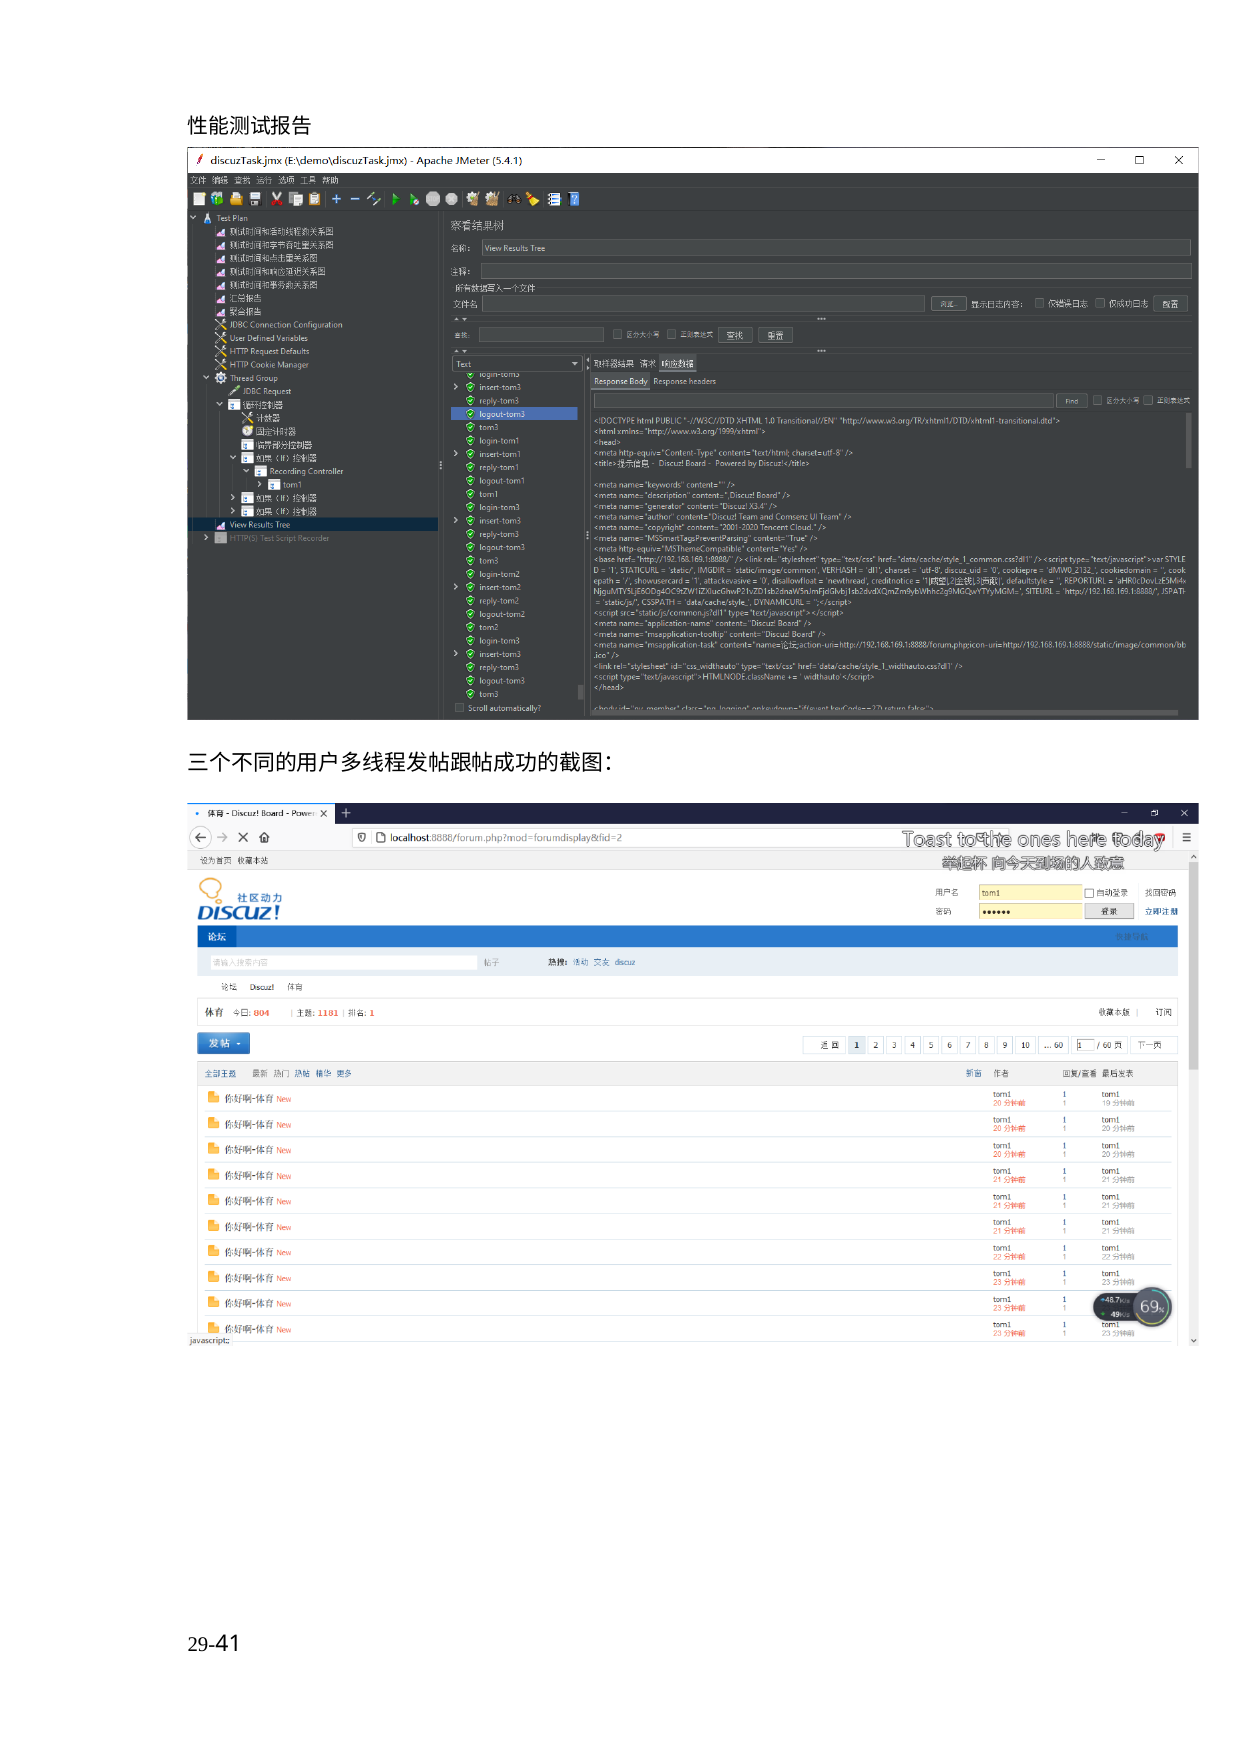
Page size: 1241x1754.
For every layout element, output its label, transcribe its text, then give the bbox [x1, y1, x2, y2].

picture [187, 803, 1199, 1346]
picture [187, 147, 1199, 720]
text 三个不同的用户多线程发帖跟帖成功的截图： [187, 745, 1142, 777]
